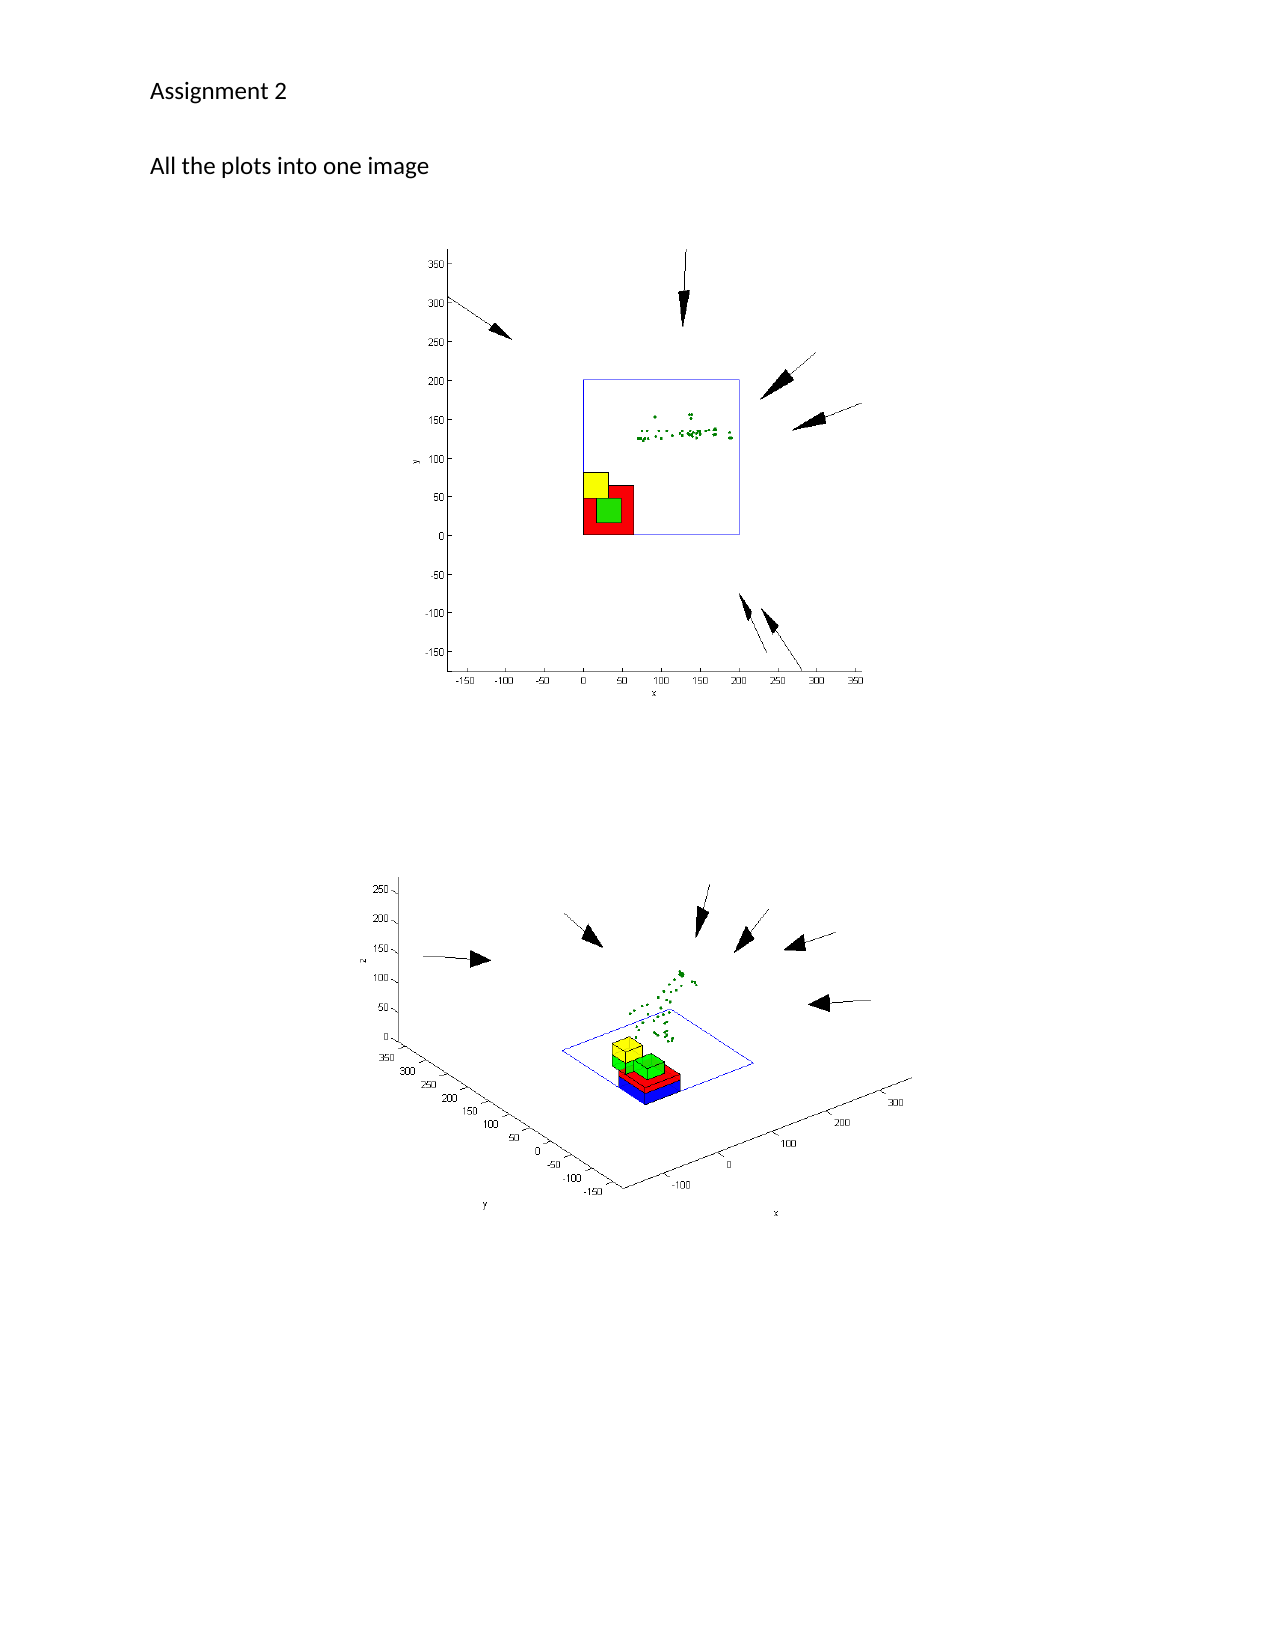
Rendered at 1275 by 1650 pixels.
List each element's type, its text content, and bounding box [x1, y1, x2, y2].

text All the plots into one image [150, 150, 1125, 181]
picture [150, 211, 1125, 1245]
